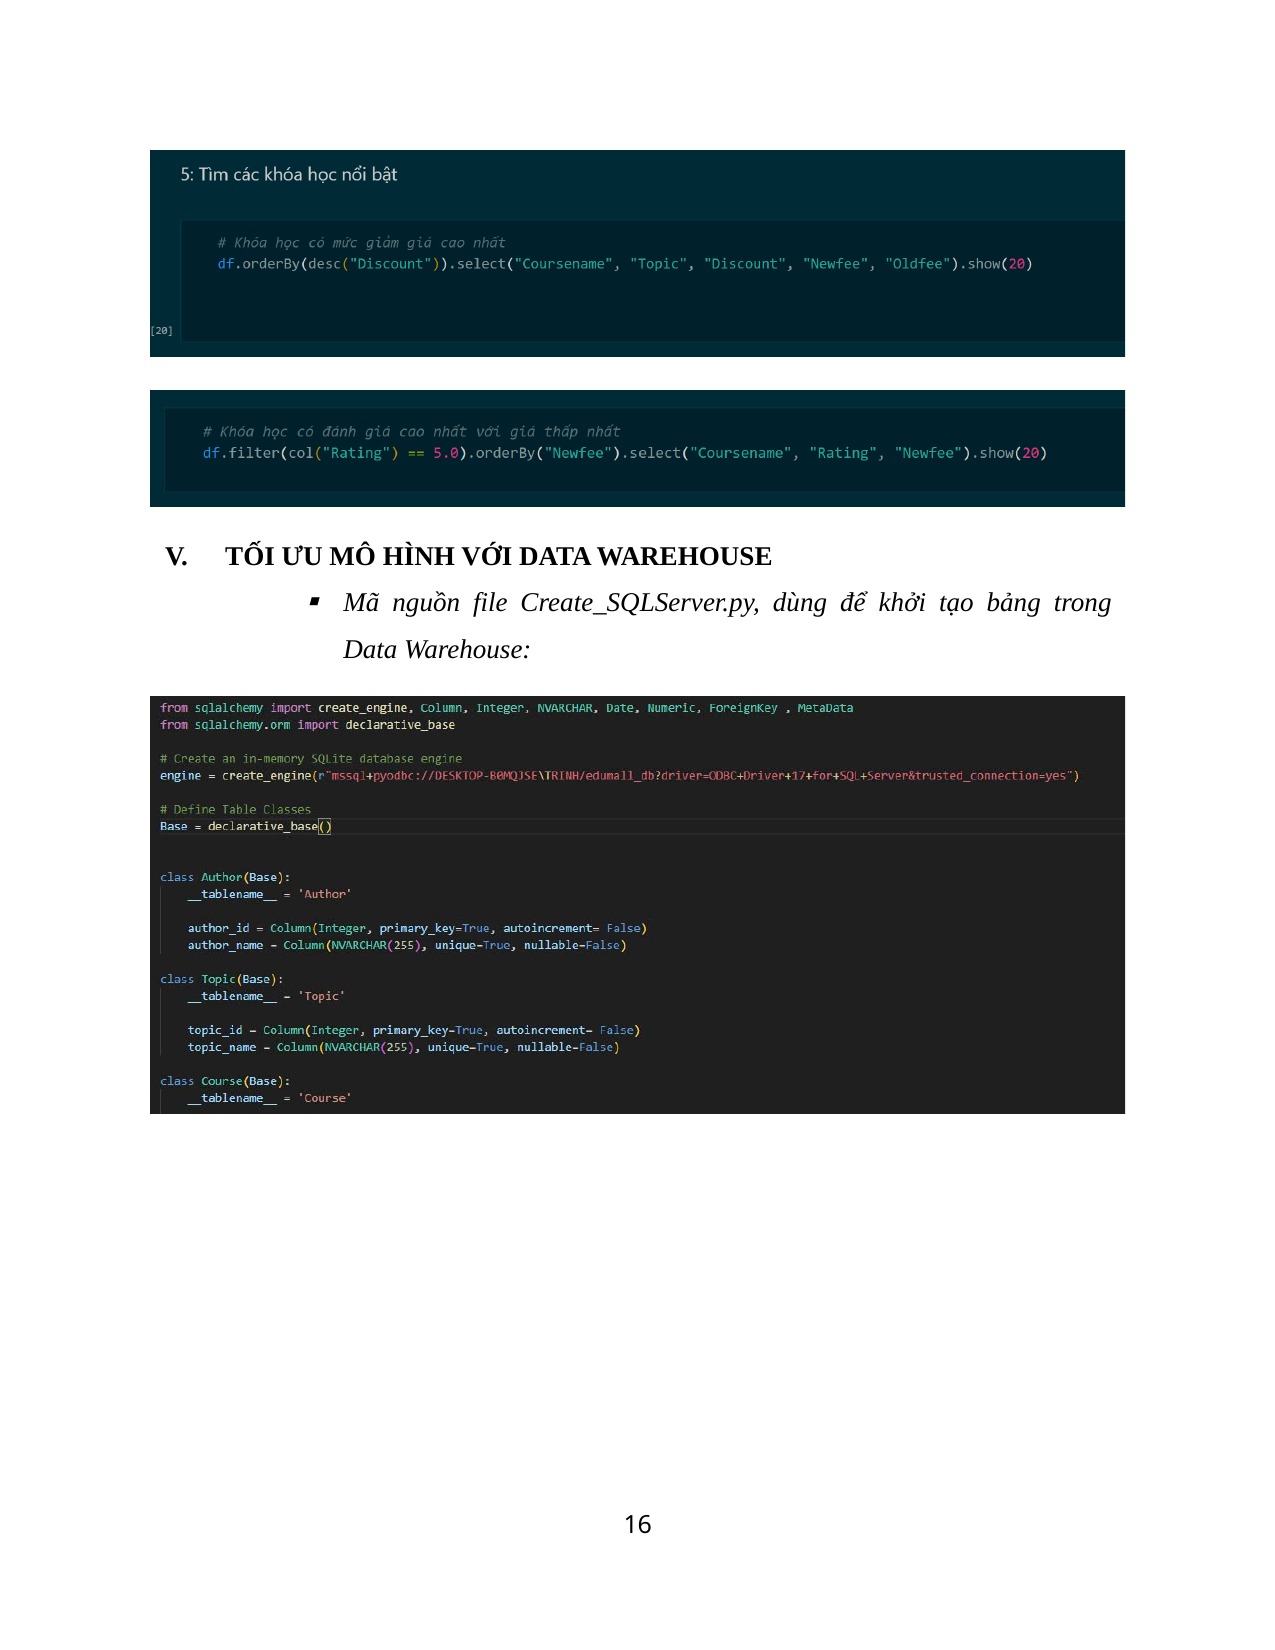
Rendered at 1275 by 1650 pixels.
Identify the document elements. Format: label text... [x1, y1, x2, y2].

list Mã nguồn file Create_SQLServer.py, dùng để khởi tạo bảng trong Data Warehouse: [306, 587, 1125, 664]
list TỐI ƯU MÔ HÌNH VỚI DATA WAREHOUSE [187, 540, 1125, 571]
picture [150, 696, 1125, 1114]
picture [183, 222, 1125, 340]
picture [166, 410, 1125, 490]
